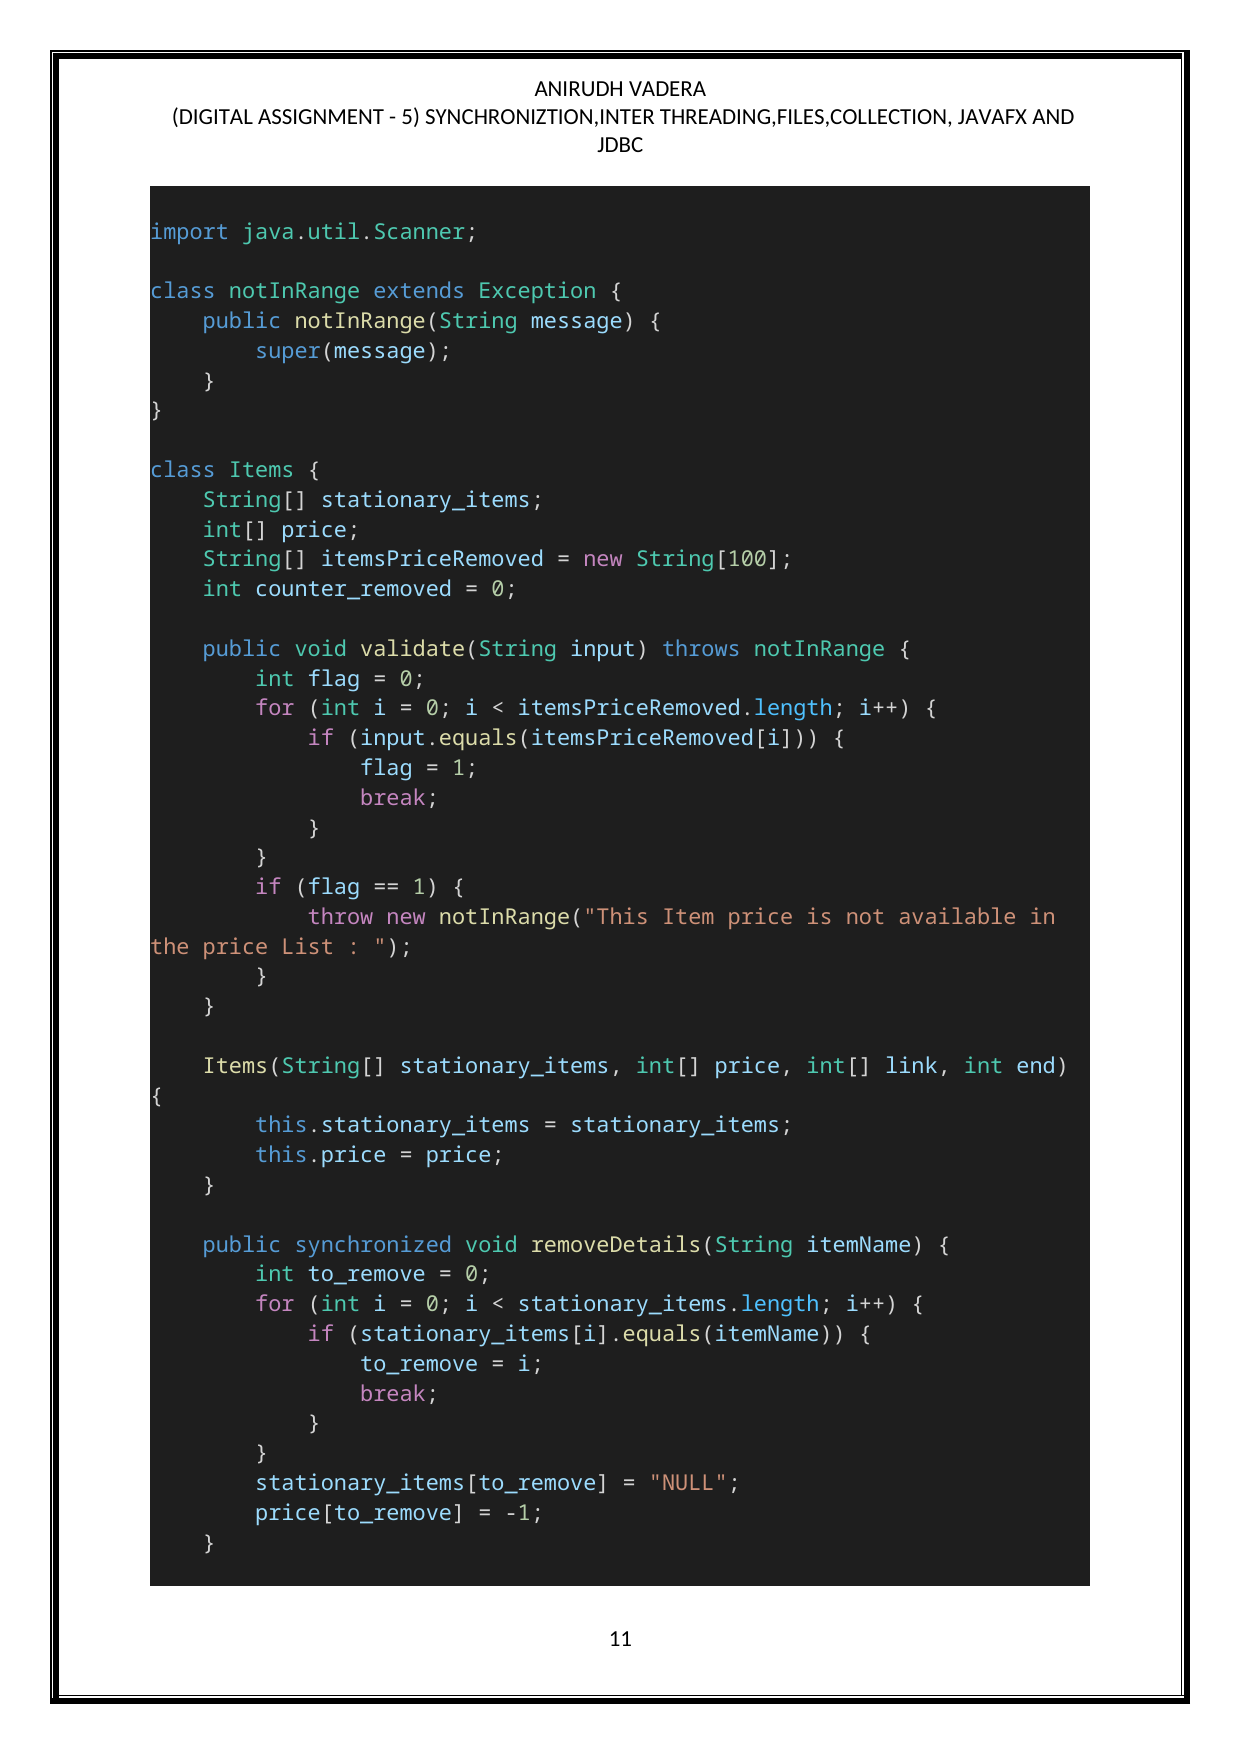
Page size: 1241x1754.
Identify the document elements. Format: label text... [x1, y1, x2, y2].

text if (input.equals(itemsPriceRemoved[i])) { [150, 722, 1090, 752]
text this.price = price; [150, 1139, 1090, 1169]
text public notInRange(String message) { [150, 305, 1090, 335]
text } [150, 841, 1090, 871]
text public void validate(String input) throws notInRange { [150, 633, 1090, 662]
text } [150, 1526, 1090, 1556]
text } [150, 990, 1090, 1020]
text super(message); [150, 335, 1090, 364]
text break; [150, 1377, 1090, 1407]
text for (int i = 0; i < itemsPriceRemoved.length; i++) { [150, 692, 1090, 722]
text } [150, 960, 1090, 990]
text } [150, 1169, 1090, 1199]
text break; [150, 782, 1090, 811]
text if (flag == 1) { [150, 871, 1090, 901]
text String[] itemsPriceRemoved = new String[100]; [150, 543, 1090, 573]
text Items(String[] stationary_items, int[] price, int[] link, int end) { [150, 1050, 1090, 1109]
text public synchronized void removeDetails(String itemName) { [150, 1228, 1090, 1258]
text class notInRange extends Exception { [150, 275, 1090, 305]
text to_remove = i; [150, 1348, 1090, 1377]
text stationary_items[to_remove] = "NULL"; [150, 1467, 1090, 1497]
text } [150, 811, 1090, 841]
text int counter_removed = 0; [150, 573, 1090, 603]
text import java.util.Scanner; [150, 216, 1090, 245]
text throw new notInRange("This Item price is not available in the price List : "); [150, 901, 1090, 960]
text price[to_remove] = -1; [150, 1497, 1090, 1526]
text } [150, 394, 1090, 424]
text class Items { [150, 454, 1090, 484]
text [150, 1318, 1090, 1348]
text flag = 1; [150, 752, 1090, 782]
text } [150, 1437, 1090, 1467]
text int flag = 0; [150, 662, 1090, 692]
text } [150, 364, 1090, 394]
text int to_remove = 0; [150, 1258, 1090, 1288]
text String[] stationary_items; [150, 484, 1090, 513]
text this.stationary_items = stationary_items; [150, 1109, 1090, 1139]
text int[] price; [150, 513, 1090, 543]
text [150, 1288, 1090, 1318]
text } [150, 1407, 1090, 1437]
